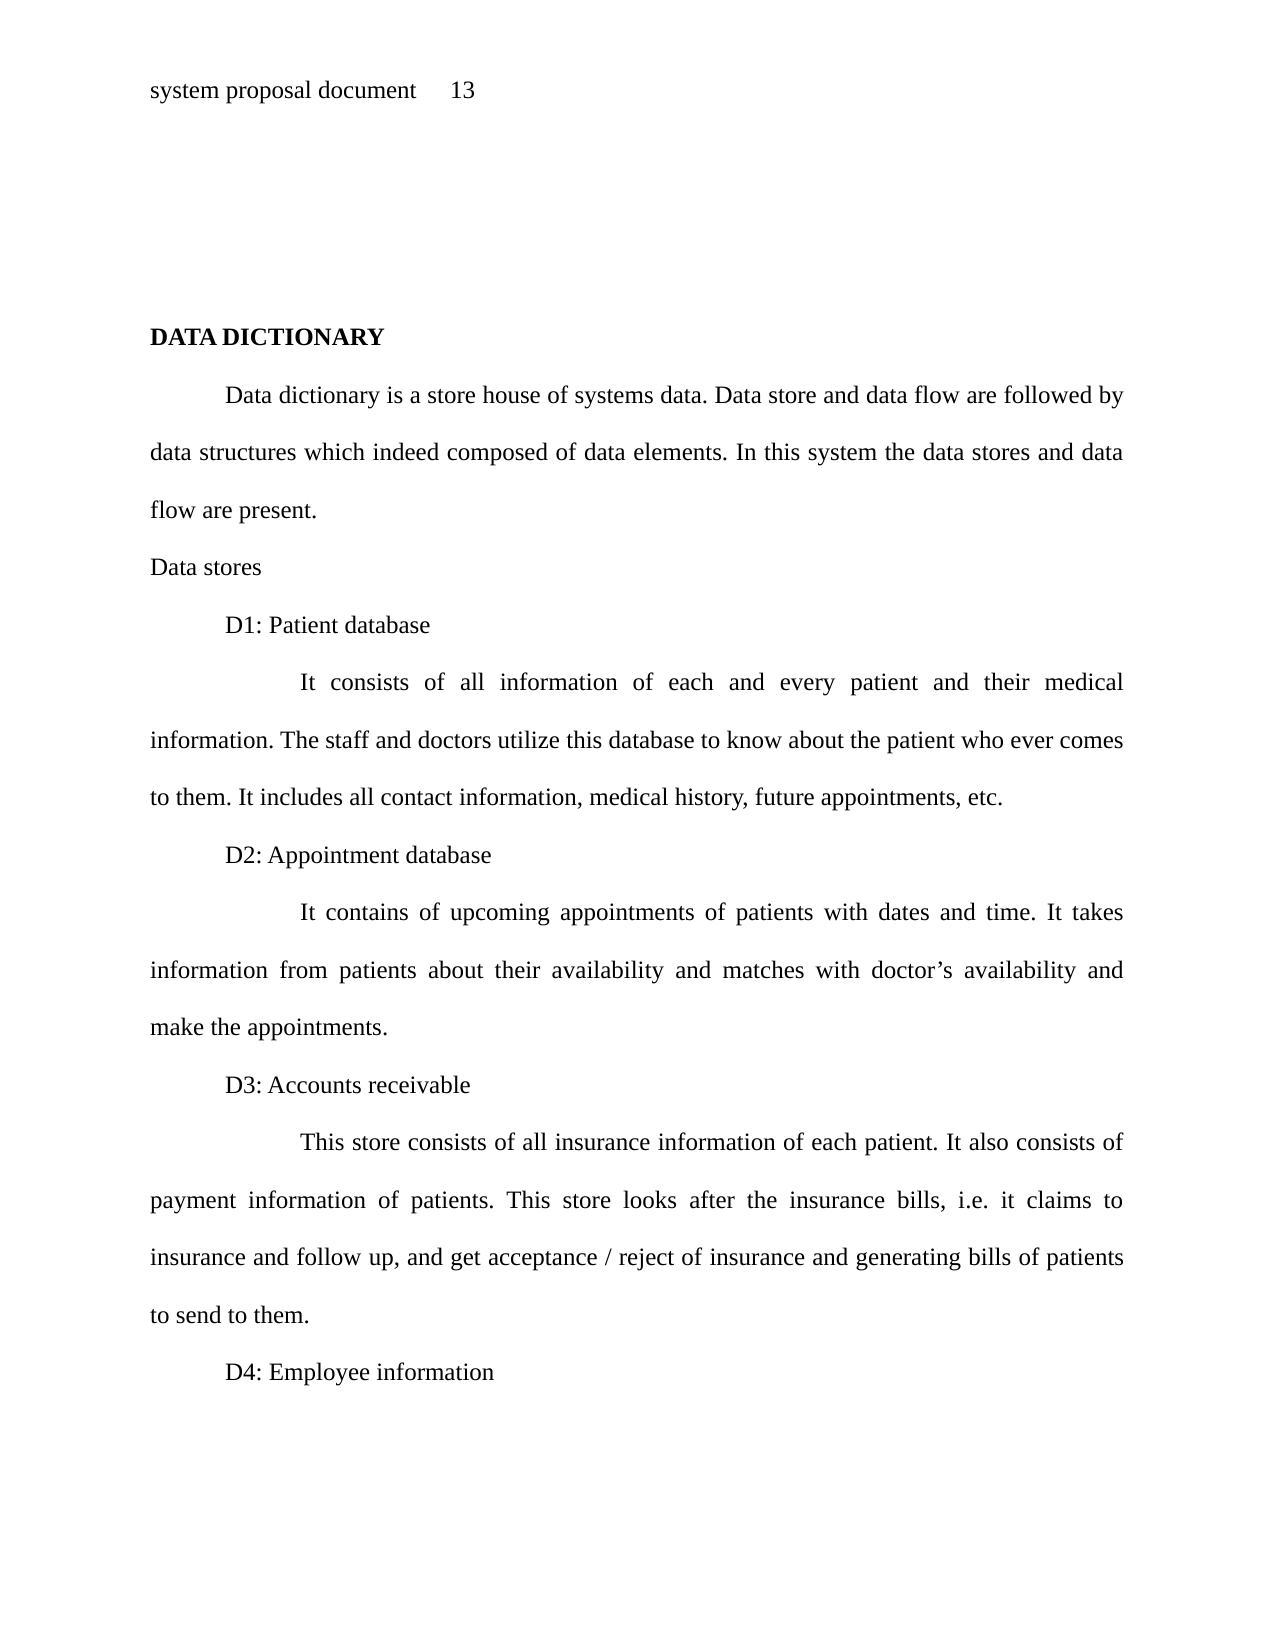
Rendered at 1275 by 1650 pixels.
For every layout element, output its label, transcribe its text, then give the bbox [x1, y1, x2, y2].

title DATA DICTIONARY [150, 322, 1125, 351]
title D4: Employee information [150, 1357, 1125, 1386]
title D1: Patient database [150, 610, 1125, 639]
title D3: Accounts receivable [150, 1070, 1125, 1099]
title It contains of upcoming appointments of patients with dates and time. It takes information from patients about their availability and matches with doctor’s availability and make the appointments. [150, 897, 1125, 1041]
title D2: Appointment database [150, 840, 1125, 869]
title This store consists of all insurance information of each patient. It also consists of payment information of patients. This store looks after the insurance bills, i.e. it claims to insurance and follow up, and get acceptance / reject of insurance and generating bills of patients to send to them. [150, 1127, 1125, 1329]
title Data stores [150, 552, 1125, 581]
title It consists of all information of each and every patient and their medical information. The staff and doctors utilize this database to know about the patient who ever comes to them. It includes all contact information, medical history, future appointments, etc. [150, 667, 1125, 811]
title Data dictionary is a store house of systems data. Data store and data flow are followed by data structures which indeed composed of data elements. In this system the data stores and data flow are present. [150, 380, 1125, 524]
